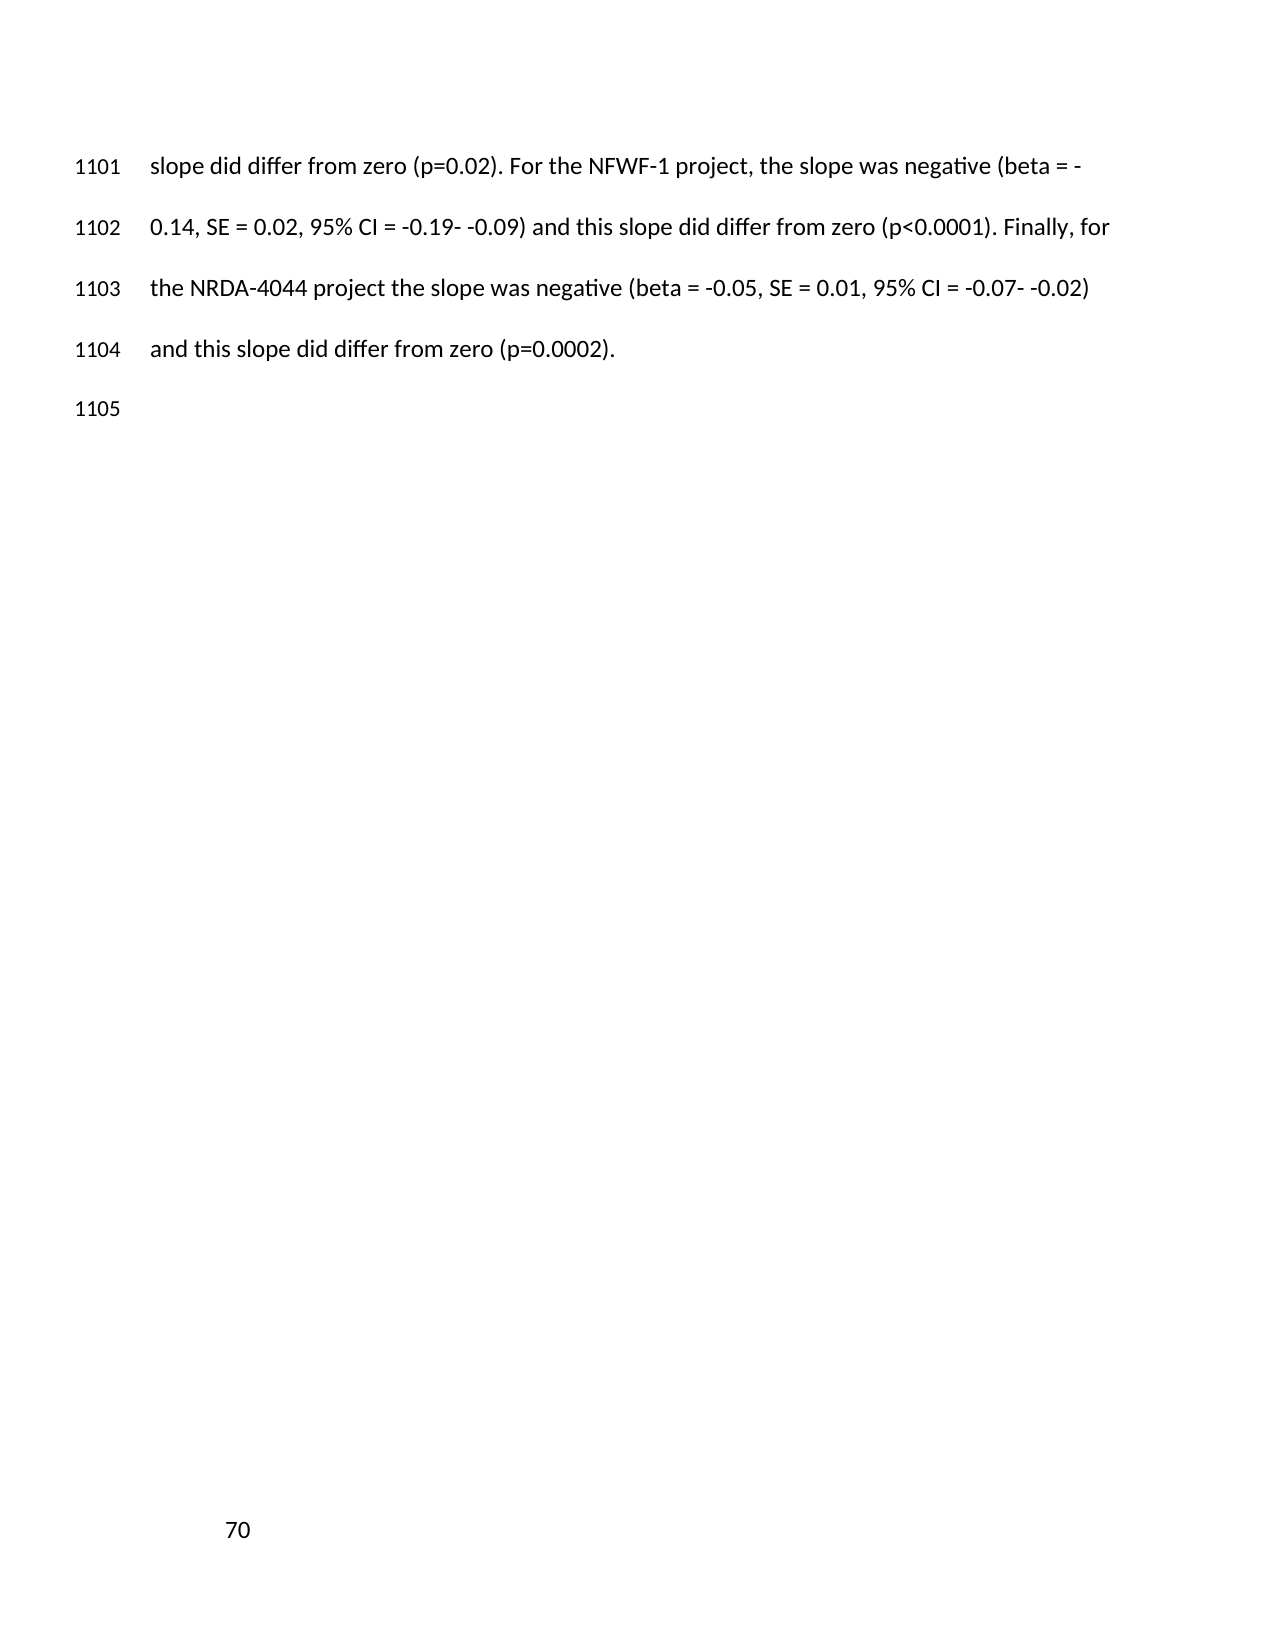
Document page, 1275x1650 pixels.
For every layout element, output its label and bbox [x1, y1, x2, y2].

text [150, 150, 1125, 364]
